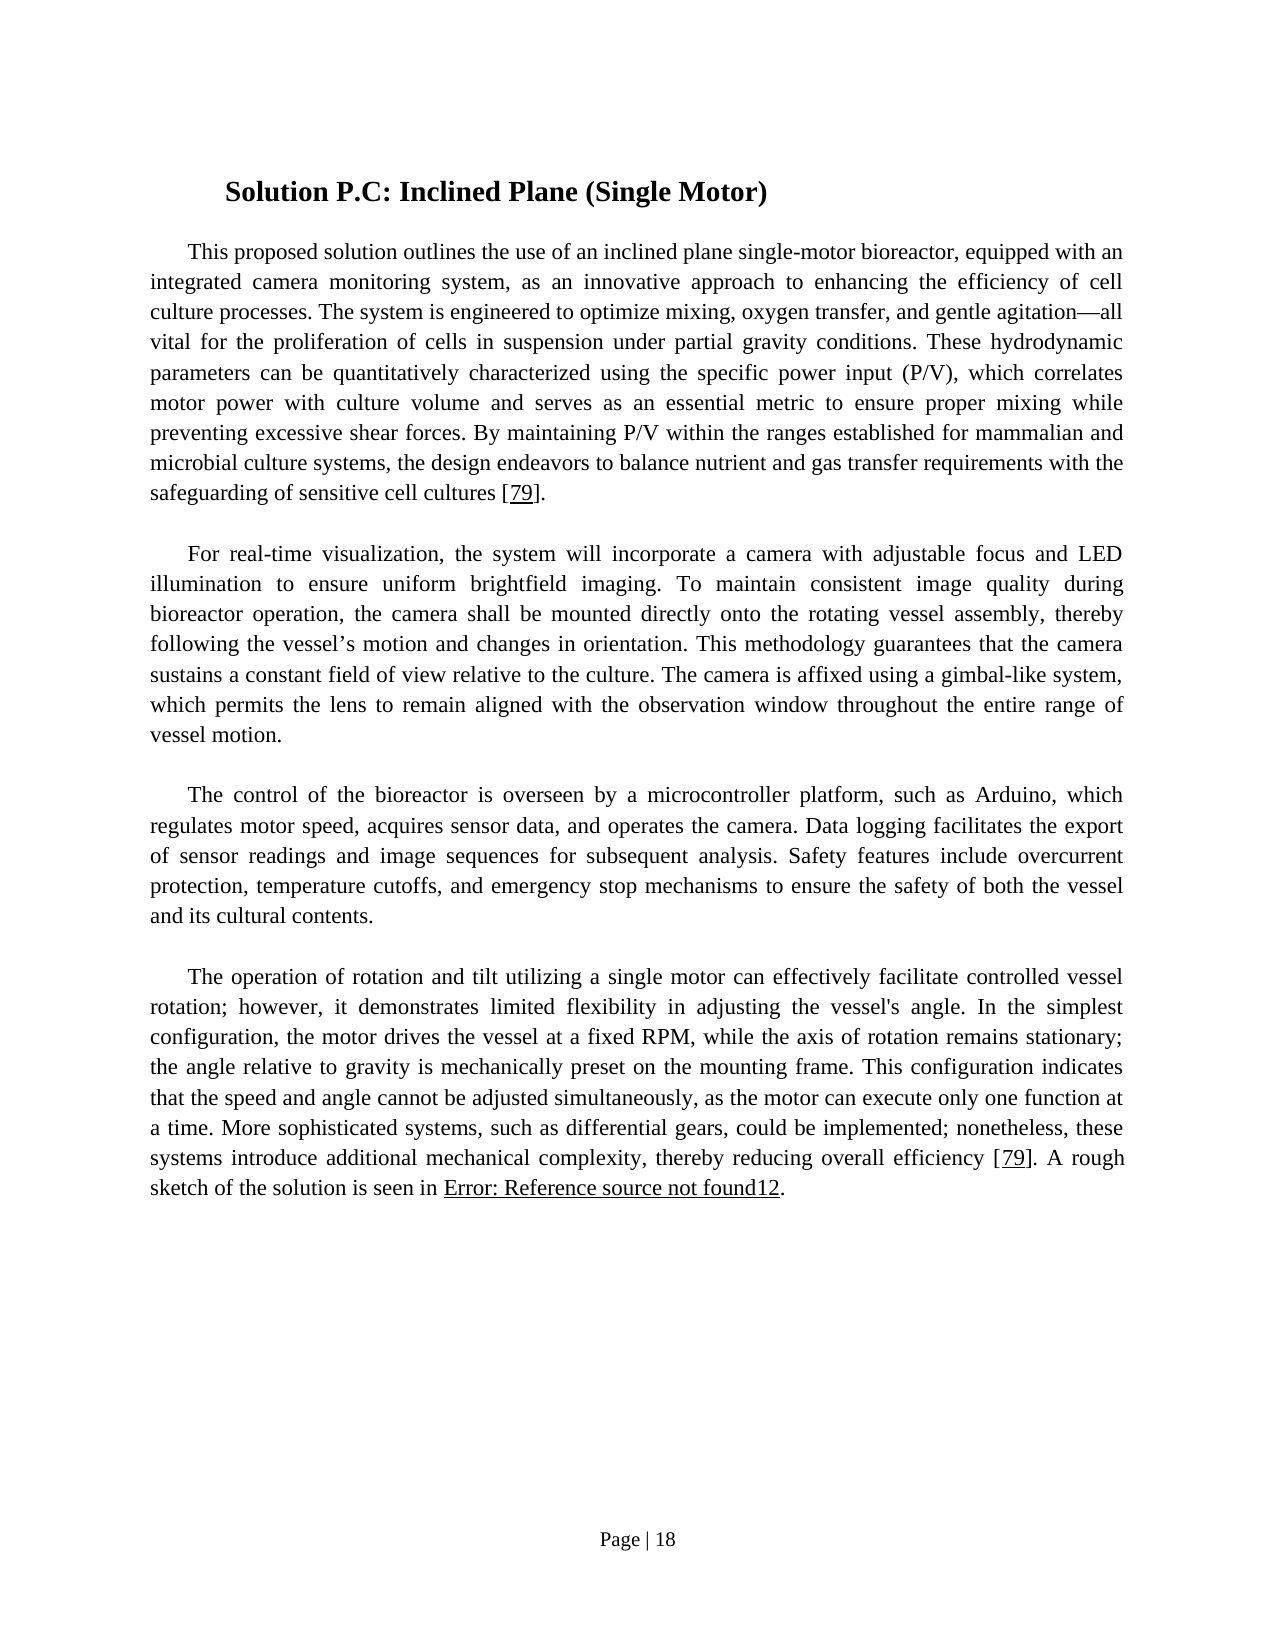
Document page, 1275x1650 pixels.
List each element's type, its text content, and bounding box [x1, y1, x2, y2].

text This proposed solution outlines the use of an inclined plane single-motor bioreactor, equipped with an integrated camera monitoring system, as an innovative approach to enhancing the efficiency of cell culture processes. The system is engineered to optimize mixing, oxygen transfer, and gentle agitation—all vital for the proliferation of cells in suspension under partial gravity conditions. These hydrodynamic parameters can be quantitatively characterized using the specific power input (P/V), which correlates motor power with culture volume and serves as an essential metric to ensure proper mixing while preventing excessive shear forces. By maintaining P/V within the ranges established for mammalian and microbial culture systems, the design endeavors to balance nutrient and gas transfer requirements with the safeguarding of sensitive cell cultures [79]. [150, 238, 1125, 506]
subtitle Solution P.C: Inclined Plane (Single Motor) [225, 174, 1125, 208]
text The control of the bioreactor is overseen by a microcontroller platform, such as Arduino, which regulates motor speed, acquires sensor data, and operates the camera. Data logging facilitates the export of sensor readings and image sequences for subsequent analysis. Safety features include overcurrent protection, temperature cutoffs, and emergency stop mechanisms to ensure the safety of both the vessel and its cultural contents. [150, 782, 1125, 929]
text For real-time visualization, the system will incorporate a camera with adjustable focus and LED illumination to ensure uniform brightfield imaging. To maintain consistent image quality during bioreactor operation, the camera shall be mounted directly onto the rotating vessel assembly, thereby following the vessel’s motion and changes in orientation. This methodology guarantees that the camera sustains a constant field of view relative to the culture. The camera is affixed using a gimbal-like system, which permits the lens to remain aligned with the observation window throughout the entire range of vessel motion. [150, 540, 1125, 747]
